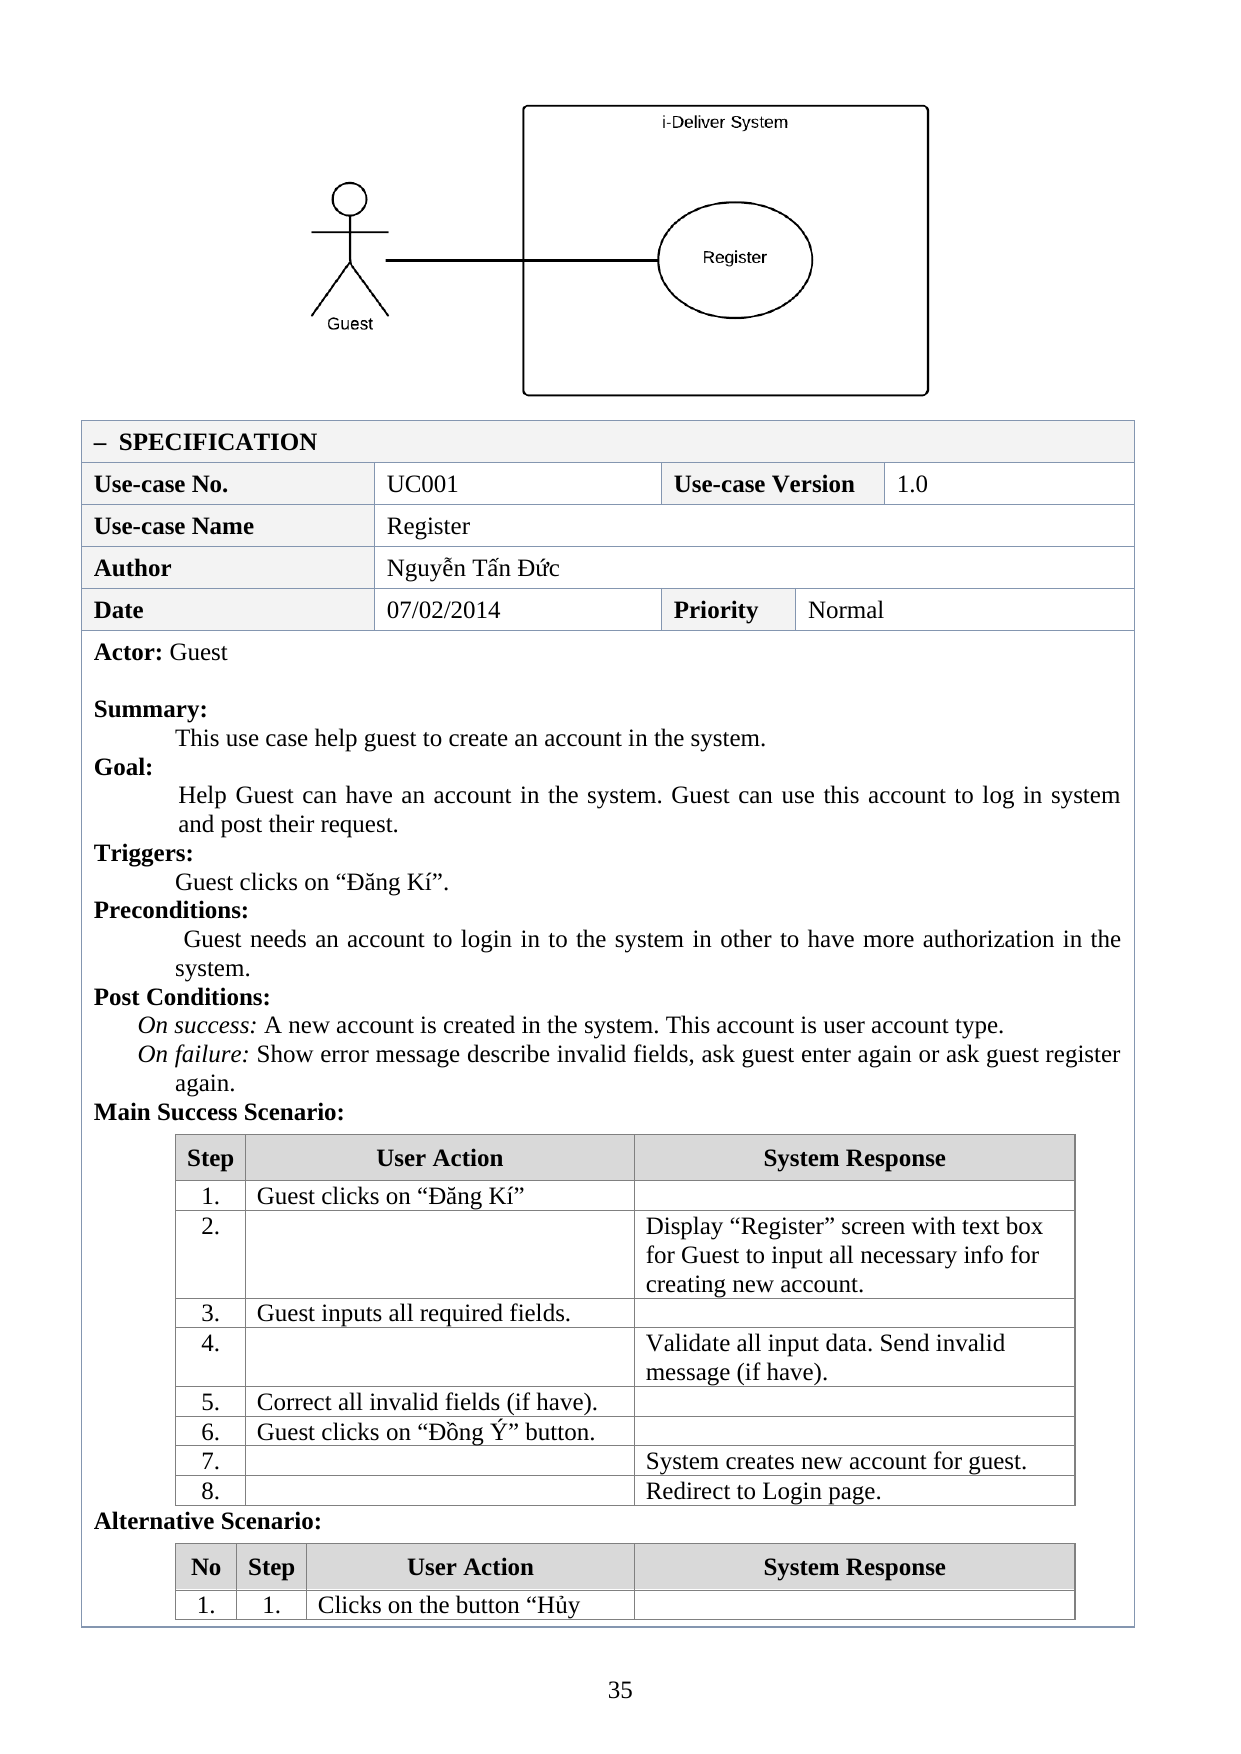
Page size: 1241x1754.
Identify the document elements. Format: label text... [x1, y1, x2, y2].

table_cell Use-case Version [662, 463, 884, 504]
table_cell Nguyễn Tấn Đức [375, 547, 1134, 588]
table_cell Priority [662, 589, 795, 630]
table_header – SPECIFICATION [82, 421, 1134, 462]
table_cell UC001 [375, 463, 661, 504]
table_cell Register [375, 505, 1134, 546]
table_cell Normal [796, 589, 1134, 630]
table_cell 1.0 [885, 463, 1134, 504]
table_cell Use-case Name [82, 505, 374, 546]
table_cell Use-case No. [82, 463, 374, 504]
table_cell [82, 631, 1134, 1626]
table_cell Author [82, 547, 374, 588]
table_cell 07/02/2014 [375, 589, 661, 630]
table_cell Date [82, 589, 374, 630]
picture [305, 103, 935, 402]
